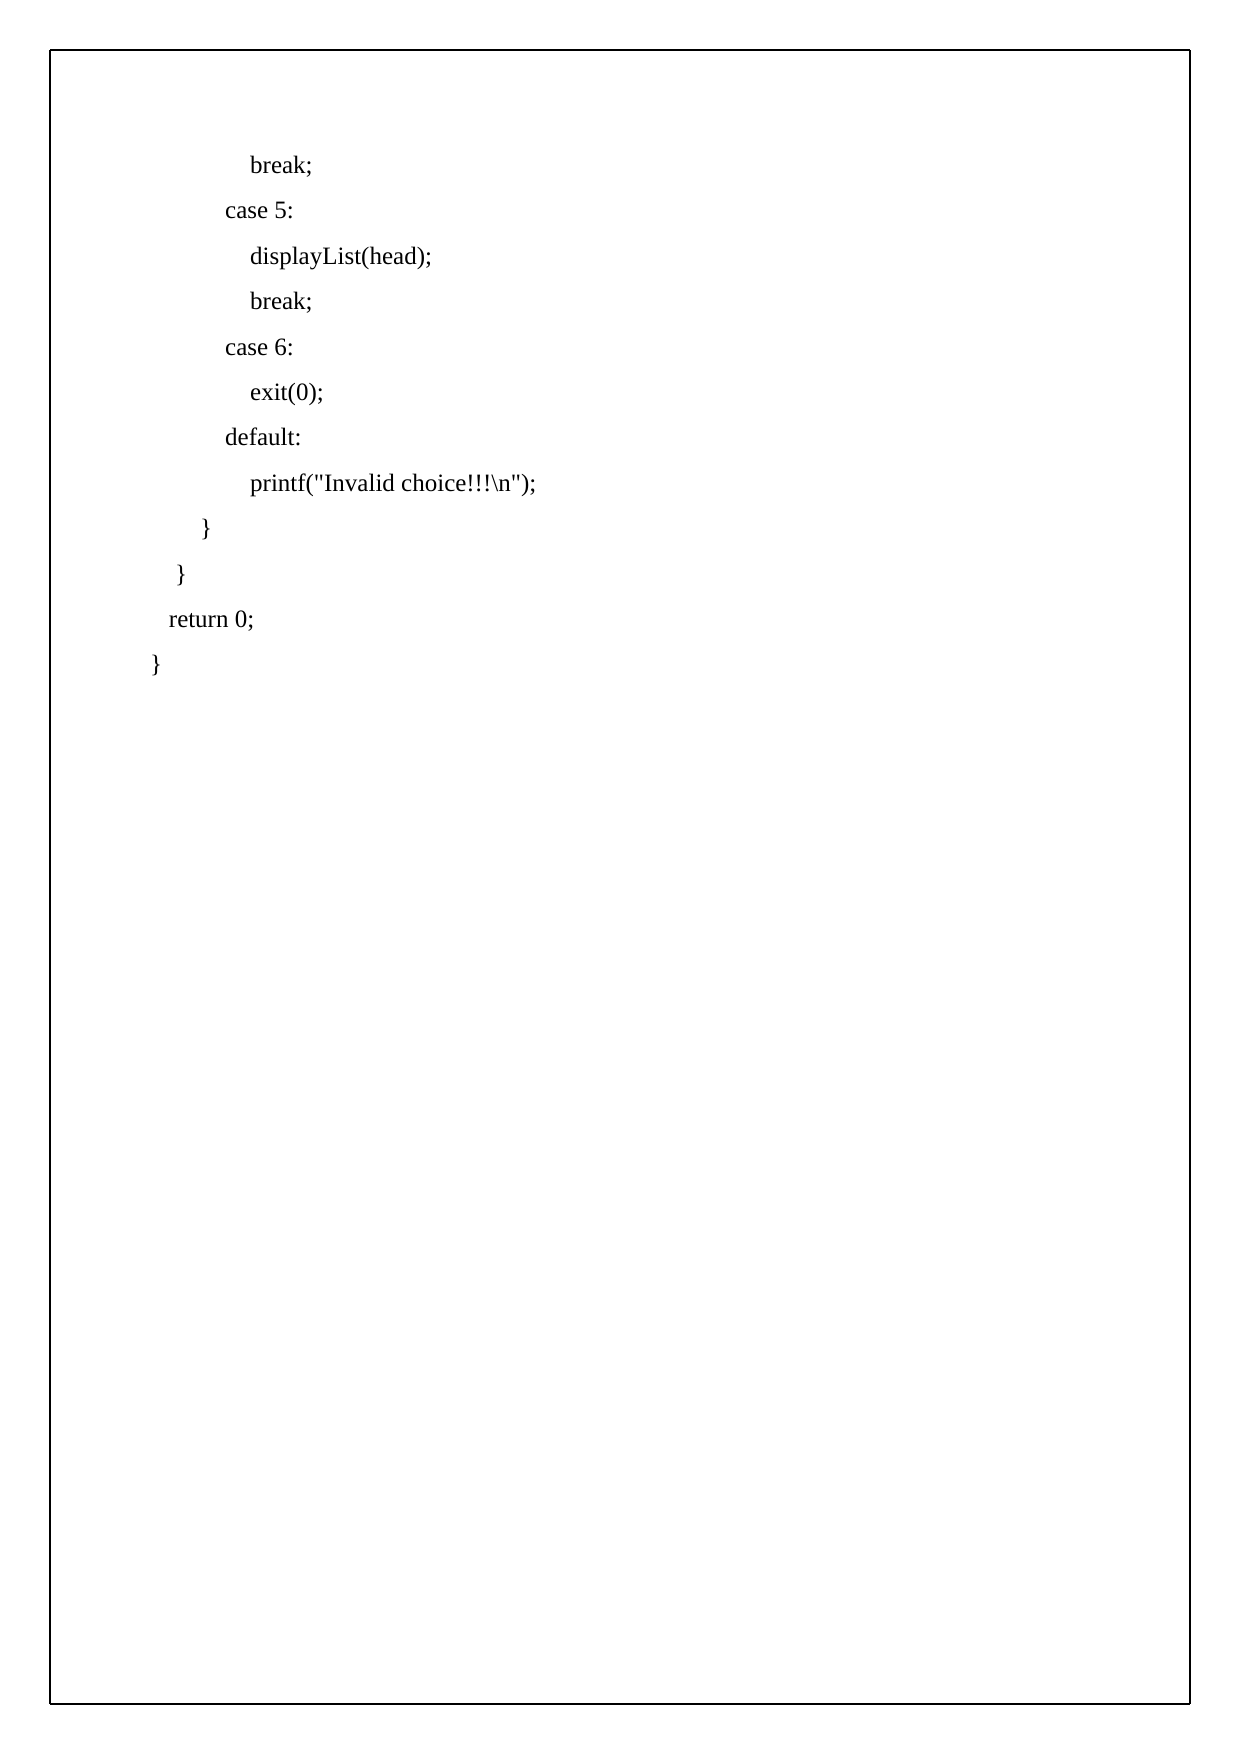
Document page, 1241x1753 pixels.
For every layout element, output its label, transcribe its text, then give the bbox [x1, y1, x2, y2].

text break; [150, 286, 1090, 315]
text } [150, 513, 1090, 542]
text } [150, 649, 1090, 678]
text displayList(head); [150, 241, 1090, 269]
text printf("Invalid choice!!!\n"); [150, 468, 1090, 497]
text default: [150, 422, 1090, 451]
text case 6: [150, 332, 1090, 360]
text case 5: [150, 195, 1090, 224]
text exit(0); [150, 377, 1090, 406]
text } [150, 559, 1090, 587]
text break; [150, 150, 1090, 179]
text return 0; [150, 604, 1090, 633]
